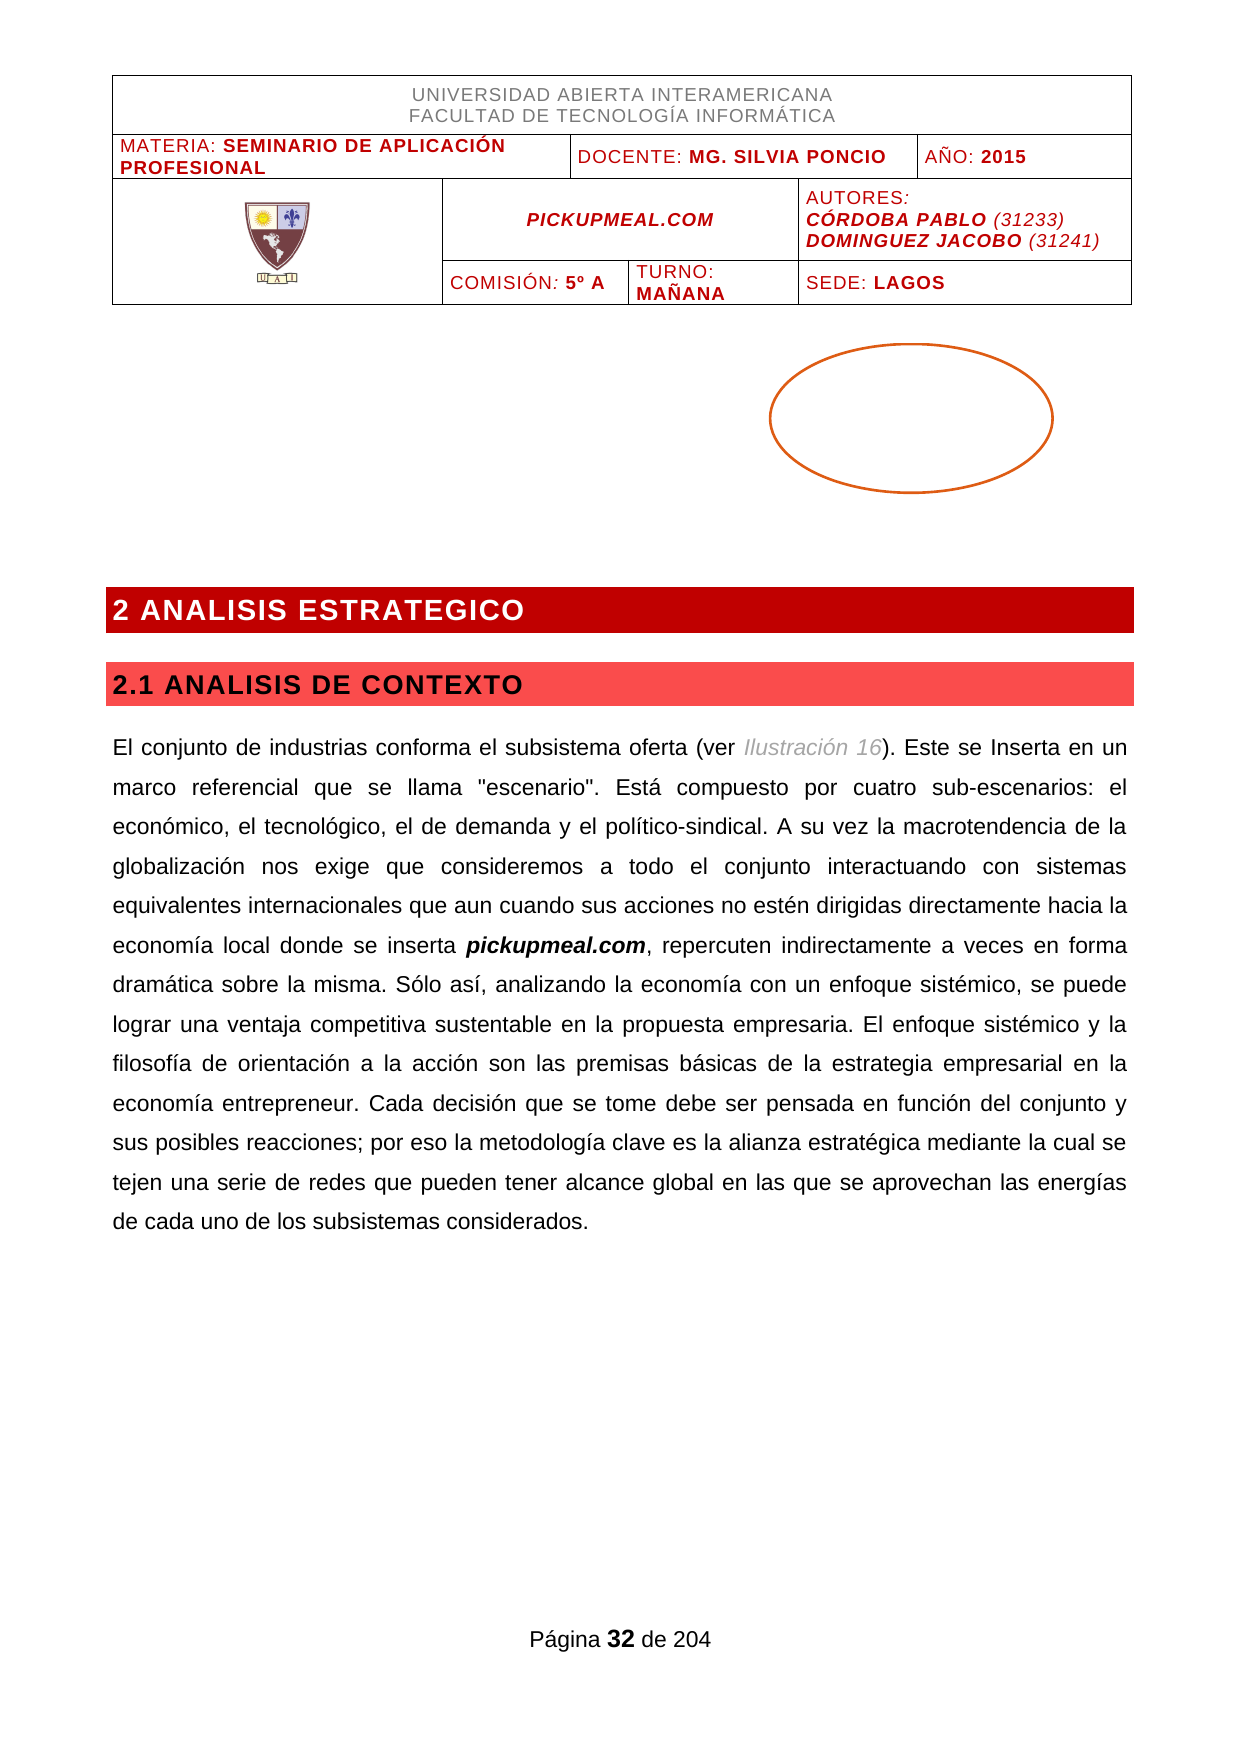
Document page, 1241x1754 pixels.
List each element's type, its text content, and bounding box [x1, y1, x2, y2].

subtitle 2.1 Analisis de contexto [113, 669, 1128, 700]
text El conjunto de industrias conforma el subsistema oferta (ver Ilustración 16). Este se Inserta en un marco referencial que se llama "escenario". Está compuesto por cuatro sub-escenarios: el económico, el tecnológico, el de demanda y el político-sindical. A su vez la macrotendencia de la globalización nos exige que consideremos a todo el conjunto interactuando con sistemas equivalentes internacionales que aun cuando sus acciones no estén dirigidas directamente hacia la economía local donde se inserta pickupmeal.com, repercuten indirectamente a veces en forma dramática sobre la misma. Sólo así, analizando la economía con un enfoque sistémico, se puede lograr una ventaja competitiva sustentable en la propuesta empresaria. El enfoque sistémico y la filosofía de orientación a la acción son las premisas básicas de la estrategia empresarial en la economía entrepreneur. Cada decisión que se tome debe ser pensada en función del conjunto y sus posibles reacciones; por eso la metodología clave es la alianza estratégica mediante la cual se tejen una serie de redes que pueden tener alcance global en las que se aprovechan las energías de cada uno de los subsistemas considerados. [112, 734, 1128, 1234]
subtitle 2 Analisis estrategico [113, 593, 1128, 627]
picture [230, 196, 325, 287]
table_cell [602, 331, 1125, 523]
